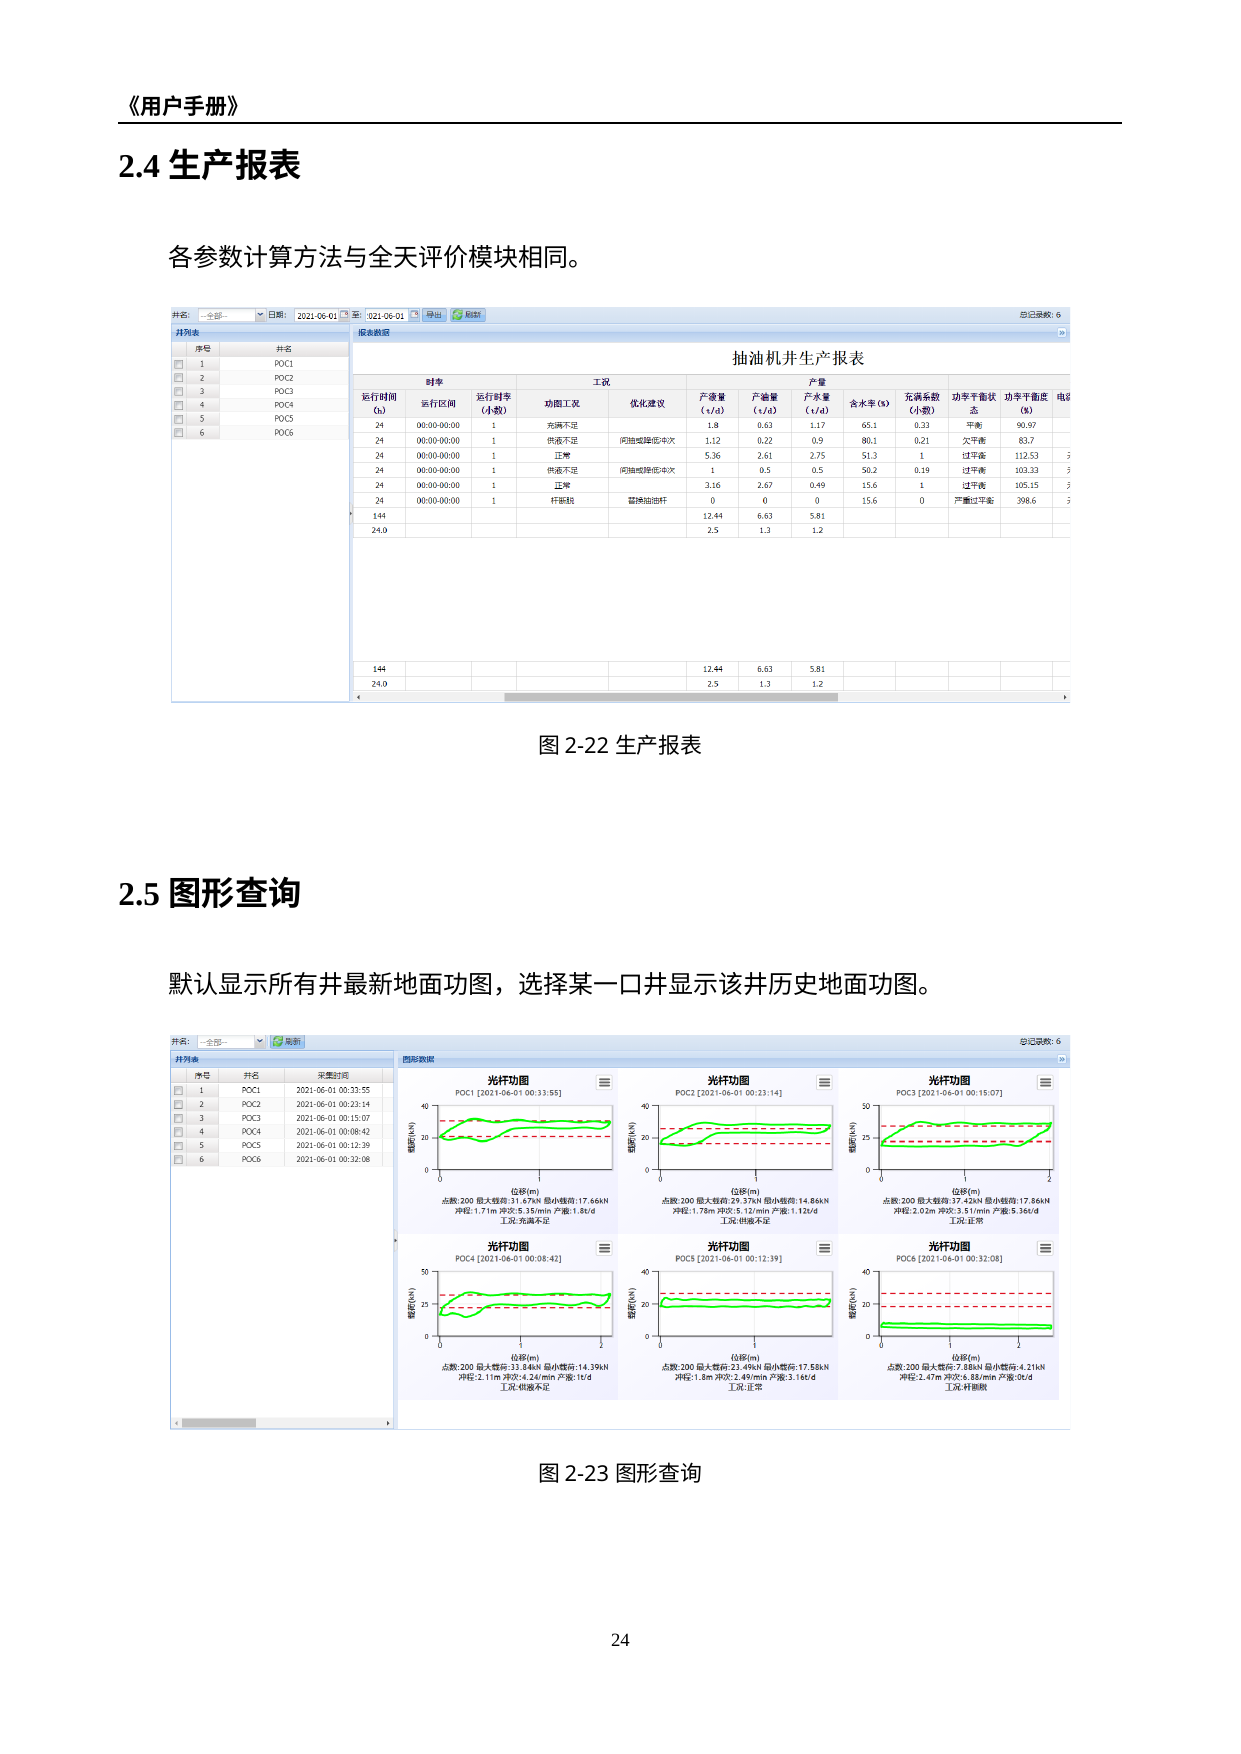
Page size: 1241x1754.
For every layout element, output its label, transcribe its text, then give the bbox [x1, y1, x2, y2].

subtitle 2.5 图形查询 [118, 857, 1122, 925]
text 默认显示所有井最新地面功图，选择某一口井显示该井历史地面功图。 [118, 949, 1122, 1017]
picture [170, 1035, 1071, 1430]
picture [170, 307, 1071, 703]
text 图2-23 图形查询 [118, 1455, 1122, 1489]
subtitle 2.4 生产报表 [118, 129, 1122, 197]
text 图2-22 生产报表 [118, 727, 1122, 761]
text 各参数计算方法与全天评价模块相同。 [118, 221, 1122, 289]
